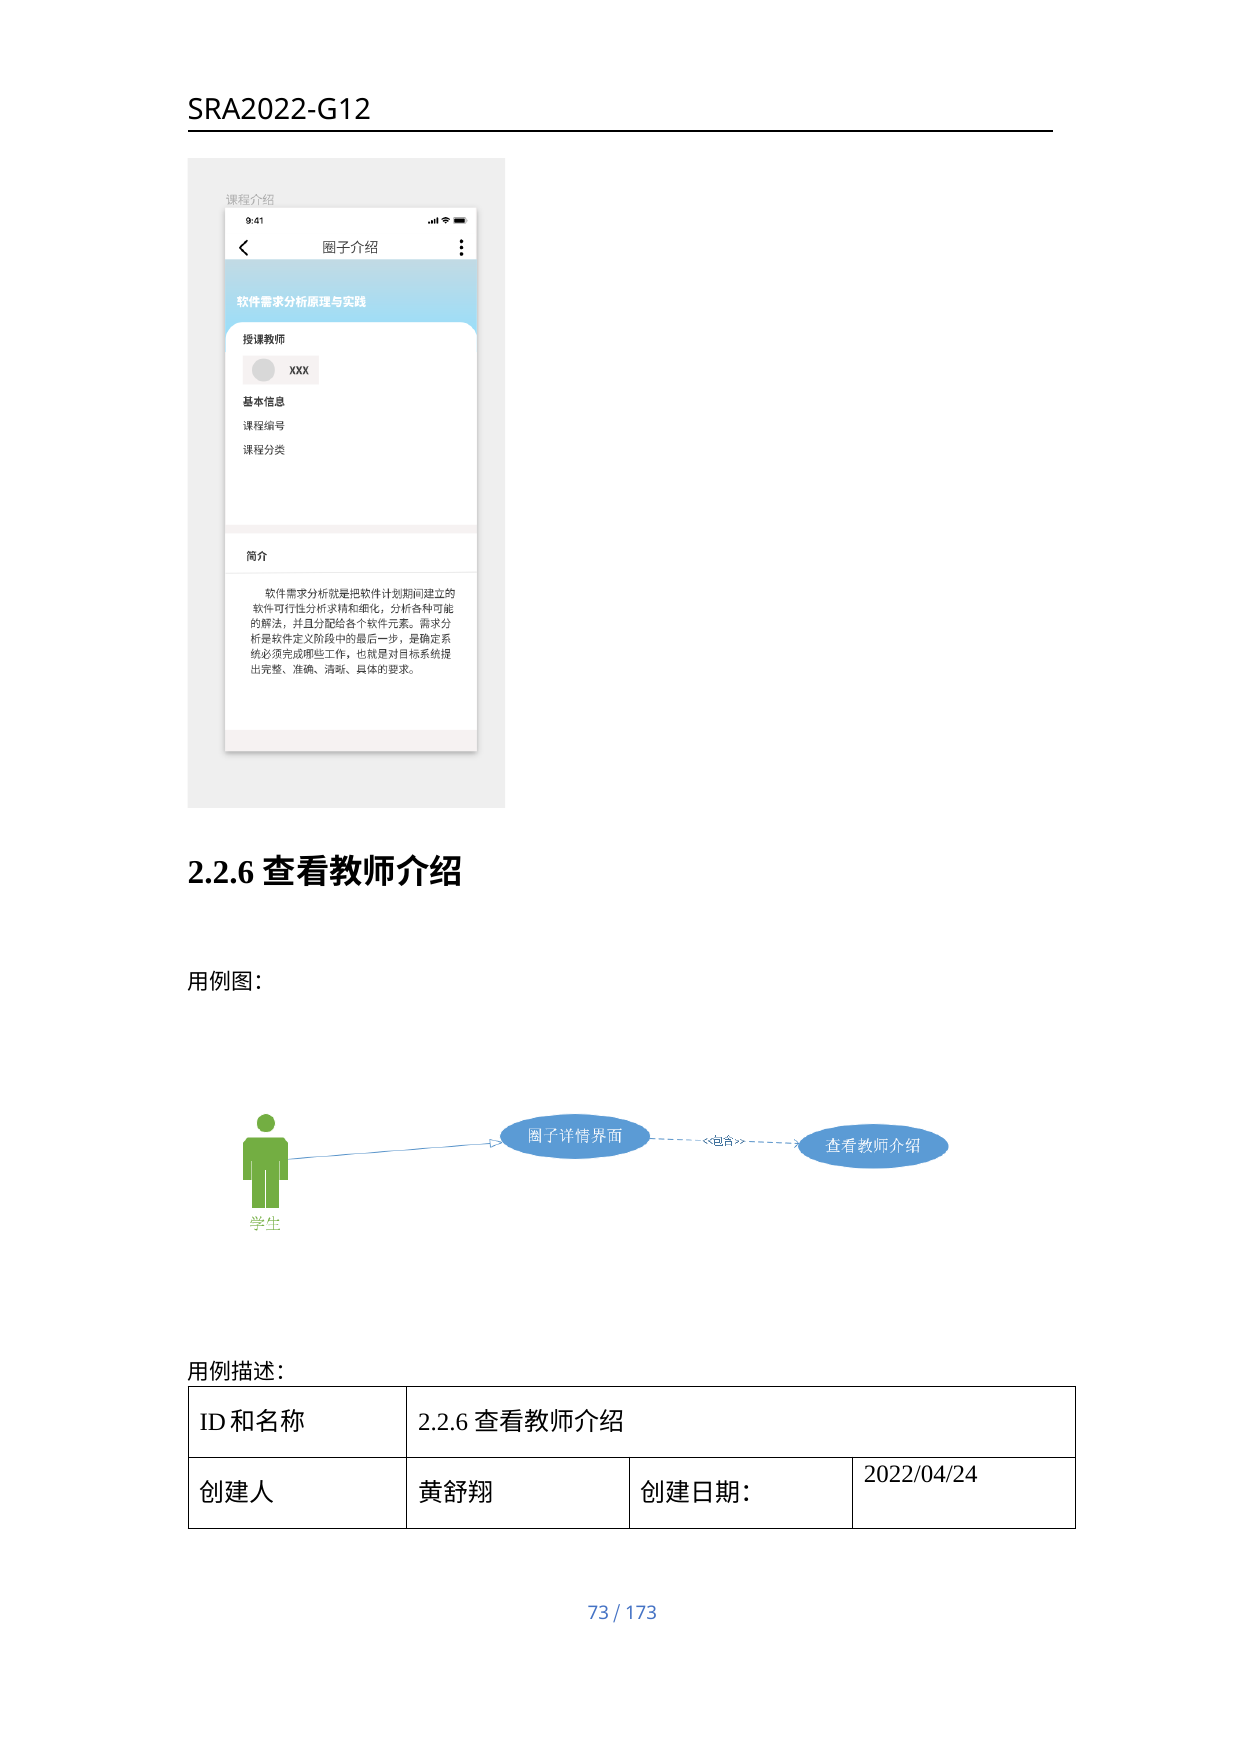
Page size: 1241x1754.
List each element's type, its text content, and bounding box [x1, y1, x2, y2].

table_cell 创建人 [189, 1458, 406, 1527]
table_header ID和名称 [189, 1387, 406, 1457]
table_cell 2022/04/24 [853, 1458, 1075, 1527]
picture [187, 995, 1053, 1290]
text 用例图： [187, 963, 1053, 995]
subtitle 查看教师介绍 [187, 836, 1053, 901]
table_cell 创建日期： [630, 1458, 852, 1527]
table_cell 黄舒翔 [407, 1458, 629, 1527]
text 用例描述： [187, 1353, 1053, 1386]
picture [187, 158, 506, 808]
table_header 2.2.6 查看教师介绍 [407, 1387, 1075, 1457]
